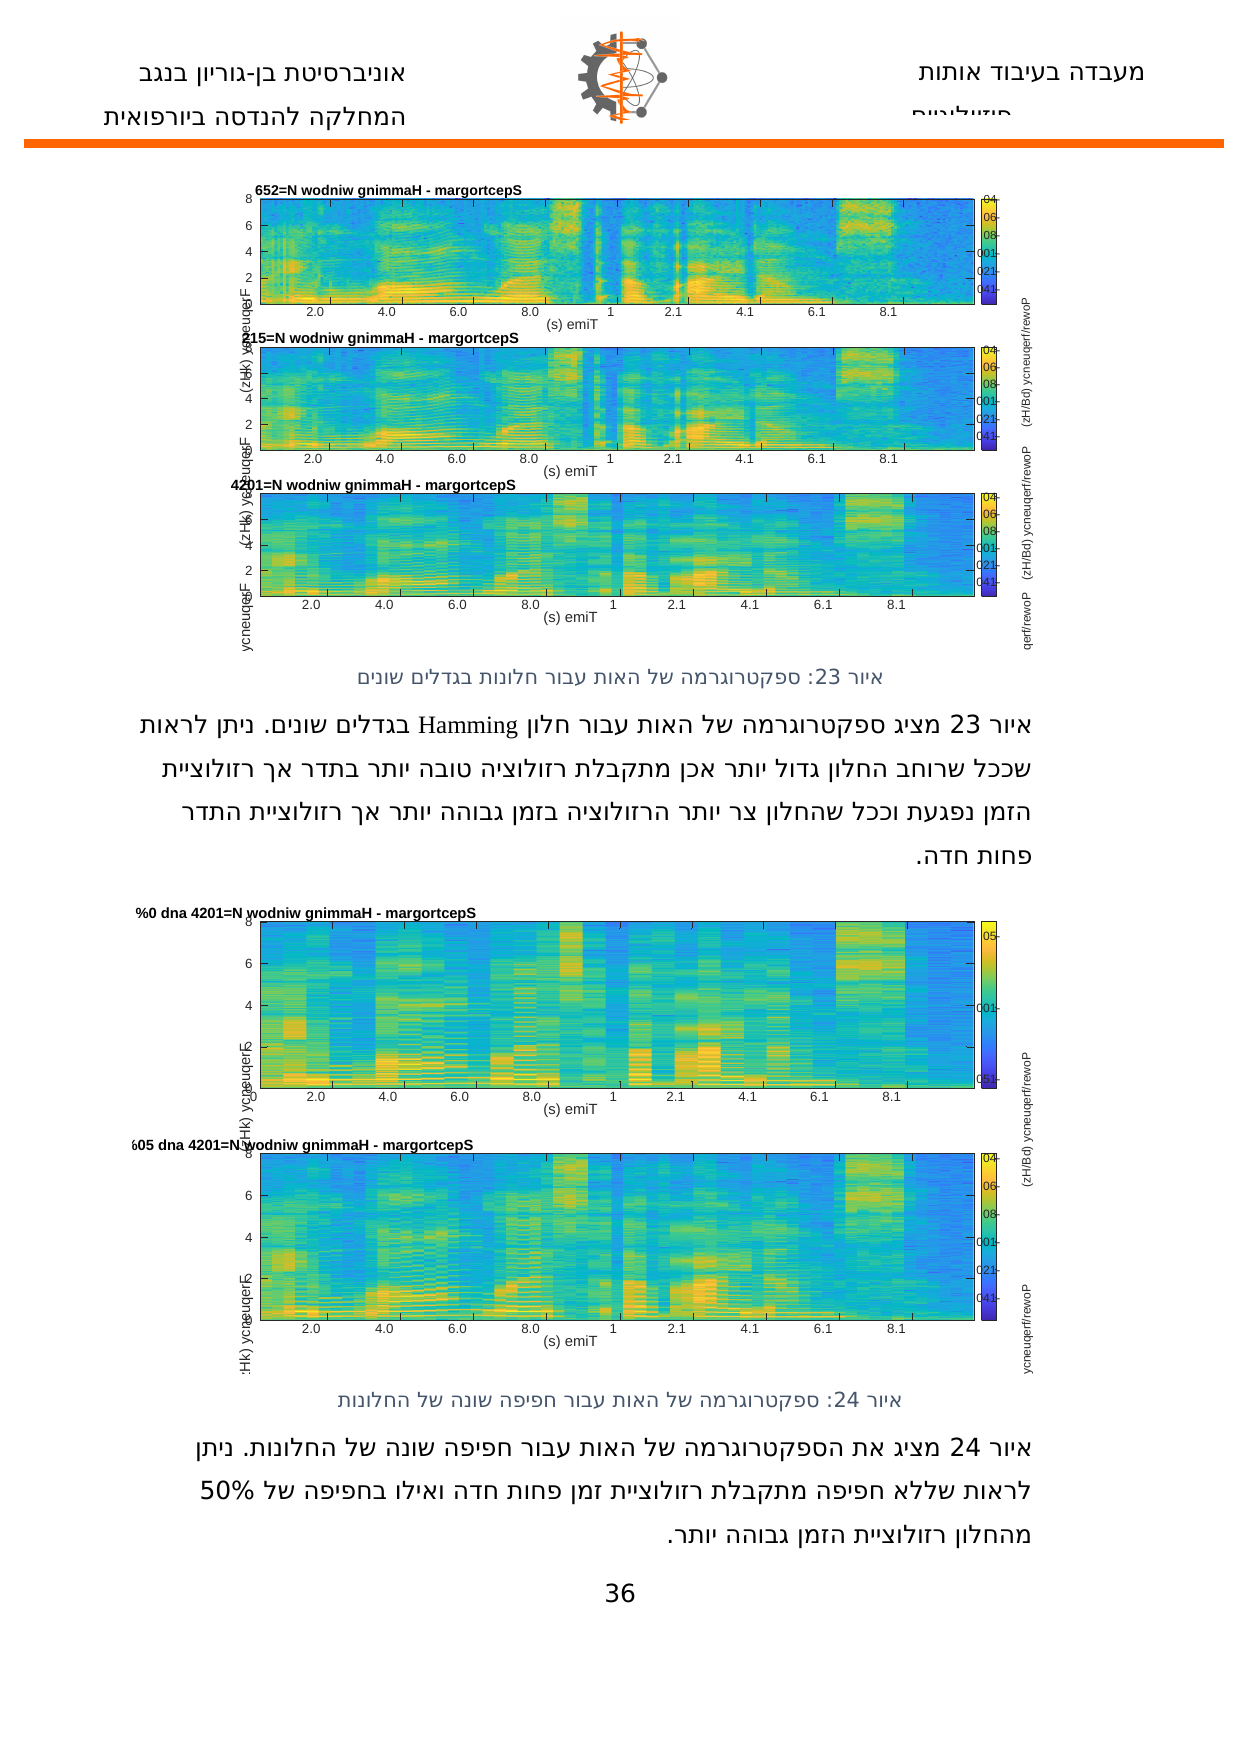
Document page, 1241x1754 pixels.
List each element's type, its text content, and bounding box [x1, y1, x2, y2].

text איור 24: ספקטרוגרמה של האות עבור חפיפה שונה של החלונות [133, 1388, 1107, 1412]
text איור 24 מציג את הספקטרוגרמה של האות עבור חפיפה שונה של החלונות. ניתן לראות שללא חפיפה מתקבלת רזולוציית זמן פחות חדה ואילו בחפיפה של 50% מהחלון רזולוציית הזמן גבוהה יותר. [133, 1433, 1032, 1549]
text איור 23 מציג ספקטרוגרמה של האות עבור חלון Hamming בגדלים שונים. ניתן לראות שככל שרוחב החלון גדול יותר אכן מתקבלת רזולוציה טובה יותר בתדר אך רזולוציית הזמן נפגעת וככל שהחלון צר יותר הרזולוציה בזמן גבוהה יותר אך רזולוציית התדר פחות חדה. [133, 710, 1032, 871]
text איור 23: ספקטרוגרמה של האות עבור חלונות בגדלים שונים [133, 665, 1107, 689]
picture [560, 16, 680, 136]
